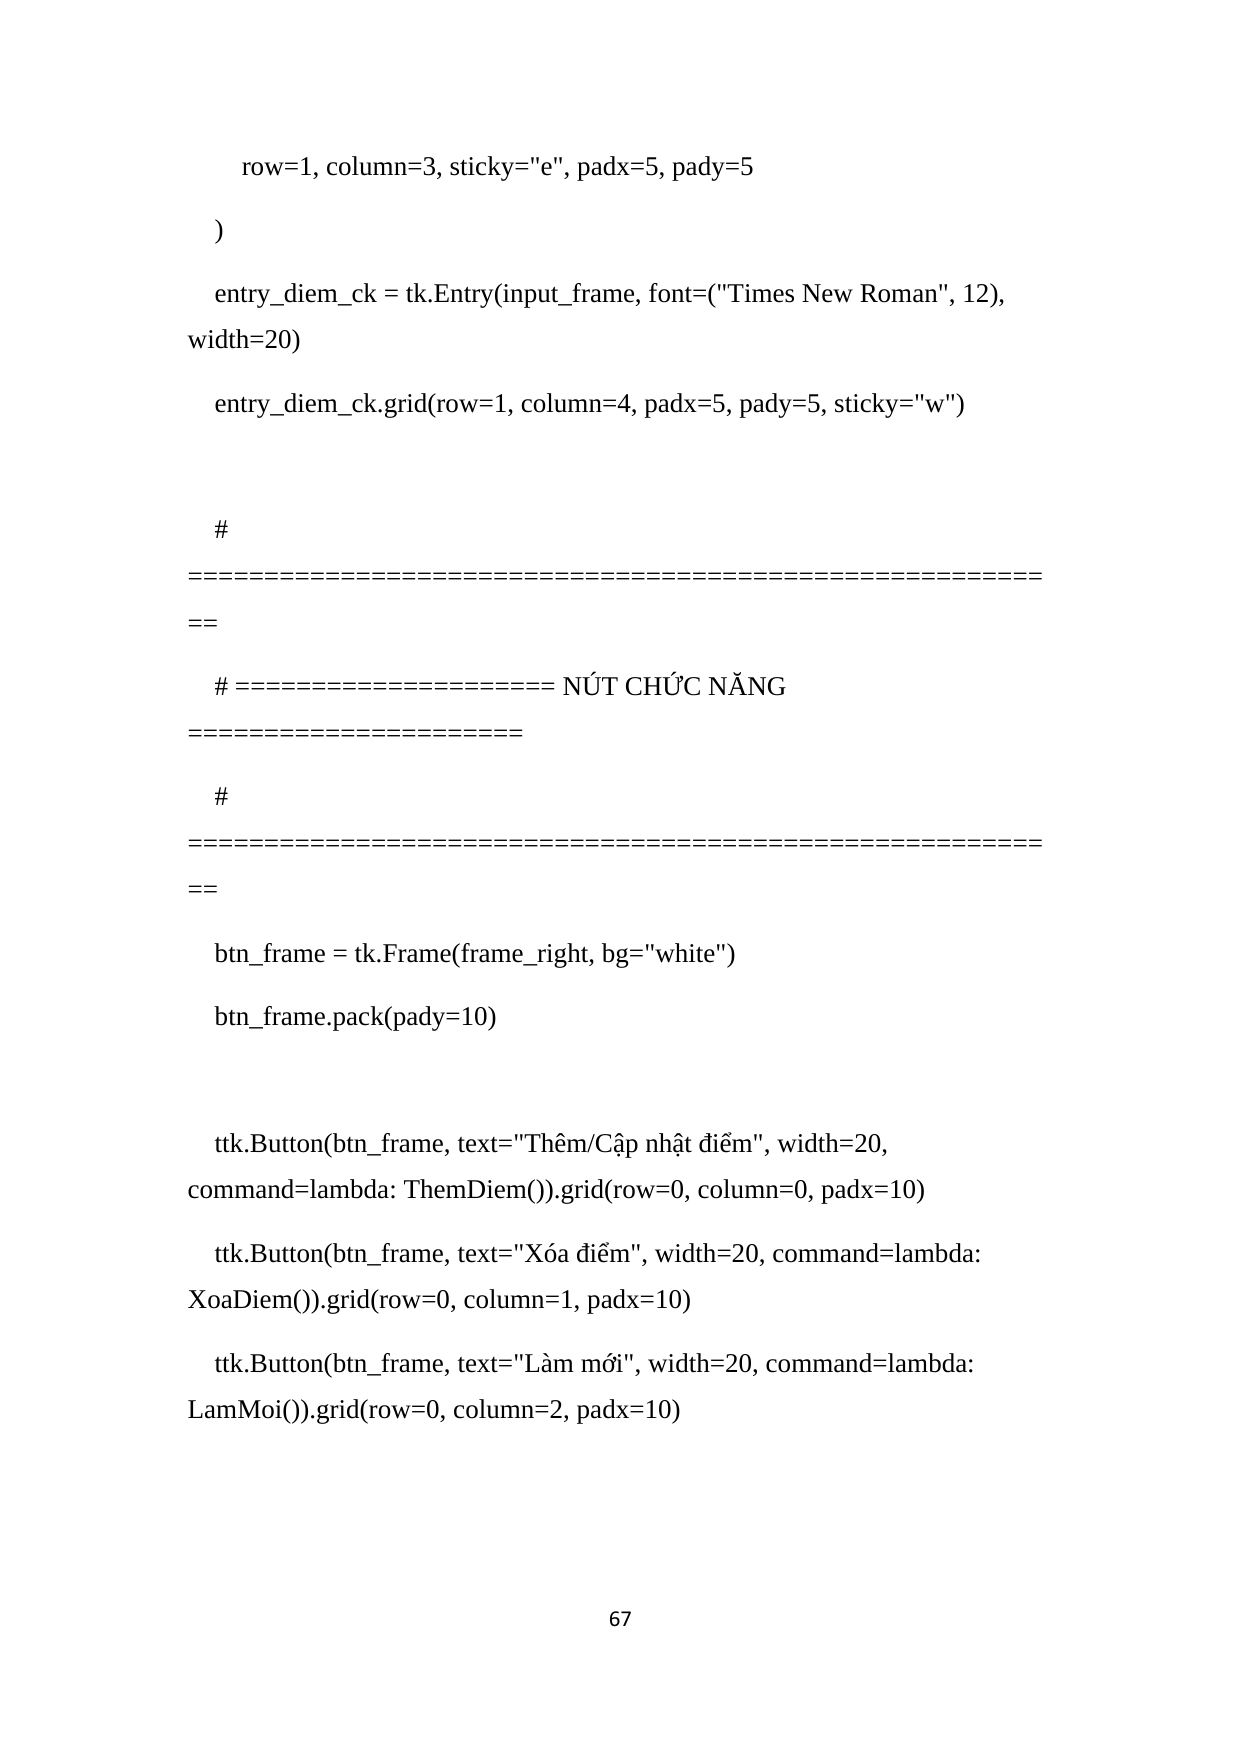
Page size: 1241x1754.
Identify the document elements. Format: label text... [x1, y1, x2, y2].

text entry_diem_ck = tk.Entry(input_frame, font=("Times New Roman", 12), width=20) [187, 277, 1053, 354]
text ttk.Button(btn_frame, text="Thêm/Cập nhật điểm", width=20, command=lambda: ThemDiem()).grid(row=0, column=0, padx=10) [187, 1127, 1053, 1204]
text ttk.Button(btn_frame, text="Xóa điểm", width=20, command=lambda: XoaDiem()).grid(row=0, column=1, padx=10) [187, 1237, 1053, 1314]
text ttk.Button(btn_frame, text="Làm mới", width=20, command=lambda: LamMoi()).grid(row=0, column=2, padx=10) [187, 1347, 1053, 1424]
text # ========================================================== [187, 780, 1053, 904]
text btn_frame.pack(pady=10) [187, 1000, 1053, 1031]
text btn_frame = tk.Frame(frame_right, bg="white") [187, 937, 1053, 968]
text # ========================================================== [187, 513, 1053, 638]
text # ===================== NÚT CHỨC NĂNG ====================== [187, 670, 1053, 748]
text row=1, column=3, sticky="e", padx=5, pady=5 [187, 150, 1053, 181]
text entry_diem_ck.grid(row=1, column=4, padx=5, pady=5, sticky="w") [187, 387, 1053, 418]
text ) [187, 213, 1053, 244]
